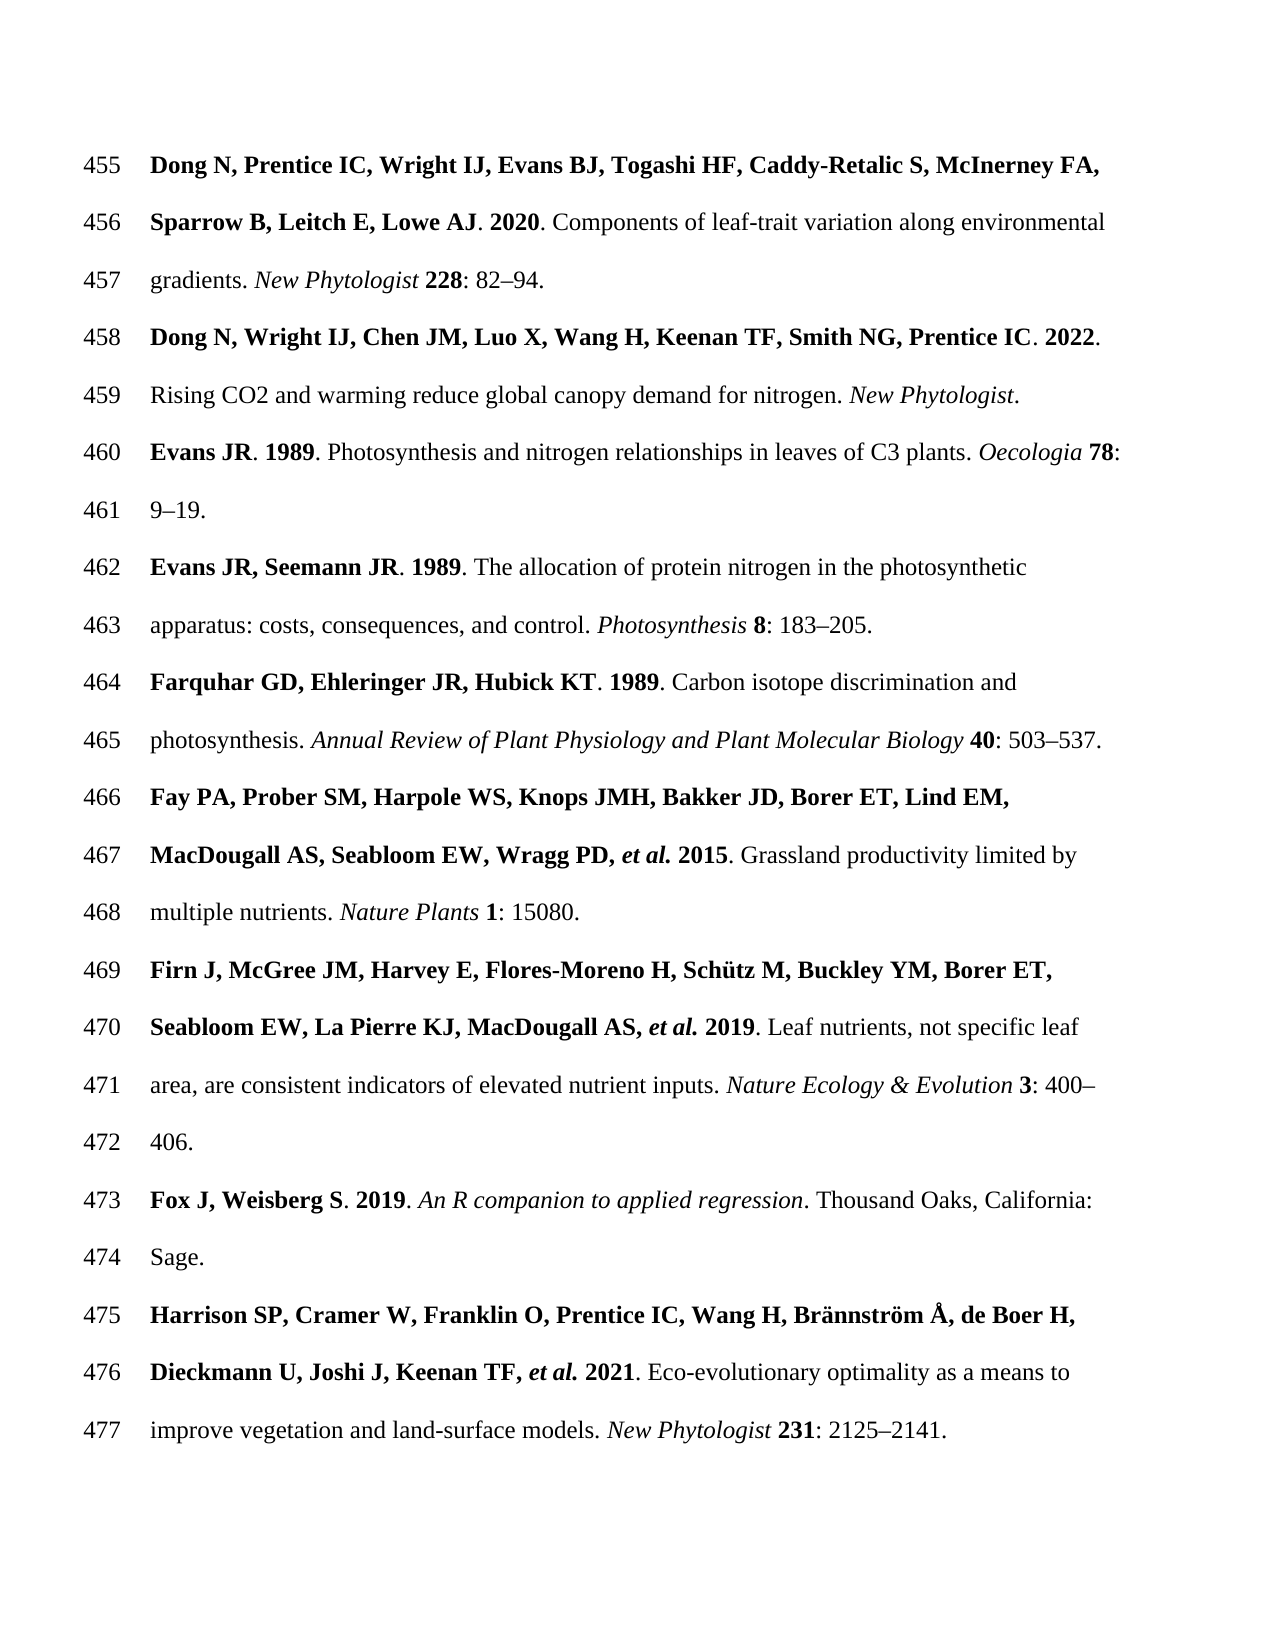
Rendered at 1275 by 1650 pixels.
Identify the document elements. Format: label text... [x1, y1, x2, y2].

text Firn J, McGree JM, Harvey E, Flores-Moreno H, Schütz M, Buckley YM, Borer ET, Seabloom EW, La Pierre KJ, MacDougall AS, et al. 2019. Leaf nutrients, not specific leaf area, are consistent indicators of elevated nutrient inputs. Nature Ecology & Evolution 3: 400–406. [150, 955, 1125, 1156]
text Dong N, Prentice IC, Wright IJ, Evans BJ, Togashi HF, Caddy-Retalic S, McInerney FA, Sparrow B, Leitch E, Lowe AJ. 2020. Components of leaf‐trait variation along environmental gradients. New Phytologist 228: 82–94. [150, 150, 1125, 294]
text Harrison SP, Cramer W, Franklin O, Prentice IC, Wang H, Brännström Å, de Boer H, Dieckmann U, Joshi J, Keenan TF, et al. 2021. Eco-evolutionary optimality as a means to improve vegetation and land-surface models. New Phytologist 231: 2125–2141. [150, 1300, 1125, 1444]
text Fox J, Weisberg S. 2019. An R companion to applied regression. Thousand Oaks, California: Sage. [150, 1185, 1125, 1271]
text Fay PA, Prober SM, Harpole WS, Knops JMH, Bakker JD, Borer ET, Lind EM, MacDougall AS, Seabloom EW, Wragg PD, et al. 2015. Grassland productivity limited by multiple nutrients. Nature Plants 1: 15080. [150, 782, 1125, 926]
text Evans JR, Seemann JR. 1989. The allocation of protein nitrogen in the photosynthetic apparatus: costs, consequences, and control. Photosynthesis 8: 183–205. [150, 552, 1125, 639]
text Dong N, Wright IJ, Chen JM, Luo X, Wang H, Keenan TF, Smith NG, Prentice IC. 2022. Rising CO2 and warming reduce global canopy demand for nitrogen. New Phytologist. [150, 322, 1125, 409]
text Farquhar GD, Ehleringer JR, Hubick KT. 1989. Carbon isotope discrimination and photosynthesis. Annual Review of Plant Physiology and Plant Molecular Biology 40: 503–537. [150, 667, 1125, 754]
text Evans JR. 1989. Photosynthesis and nitrogen relationships in leaves of C3 plants. Oecologia 78: 9–19. [150, 437, 1125, 524]
